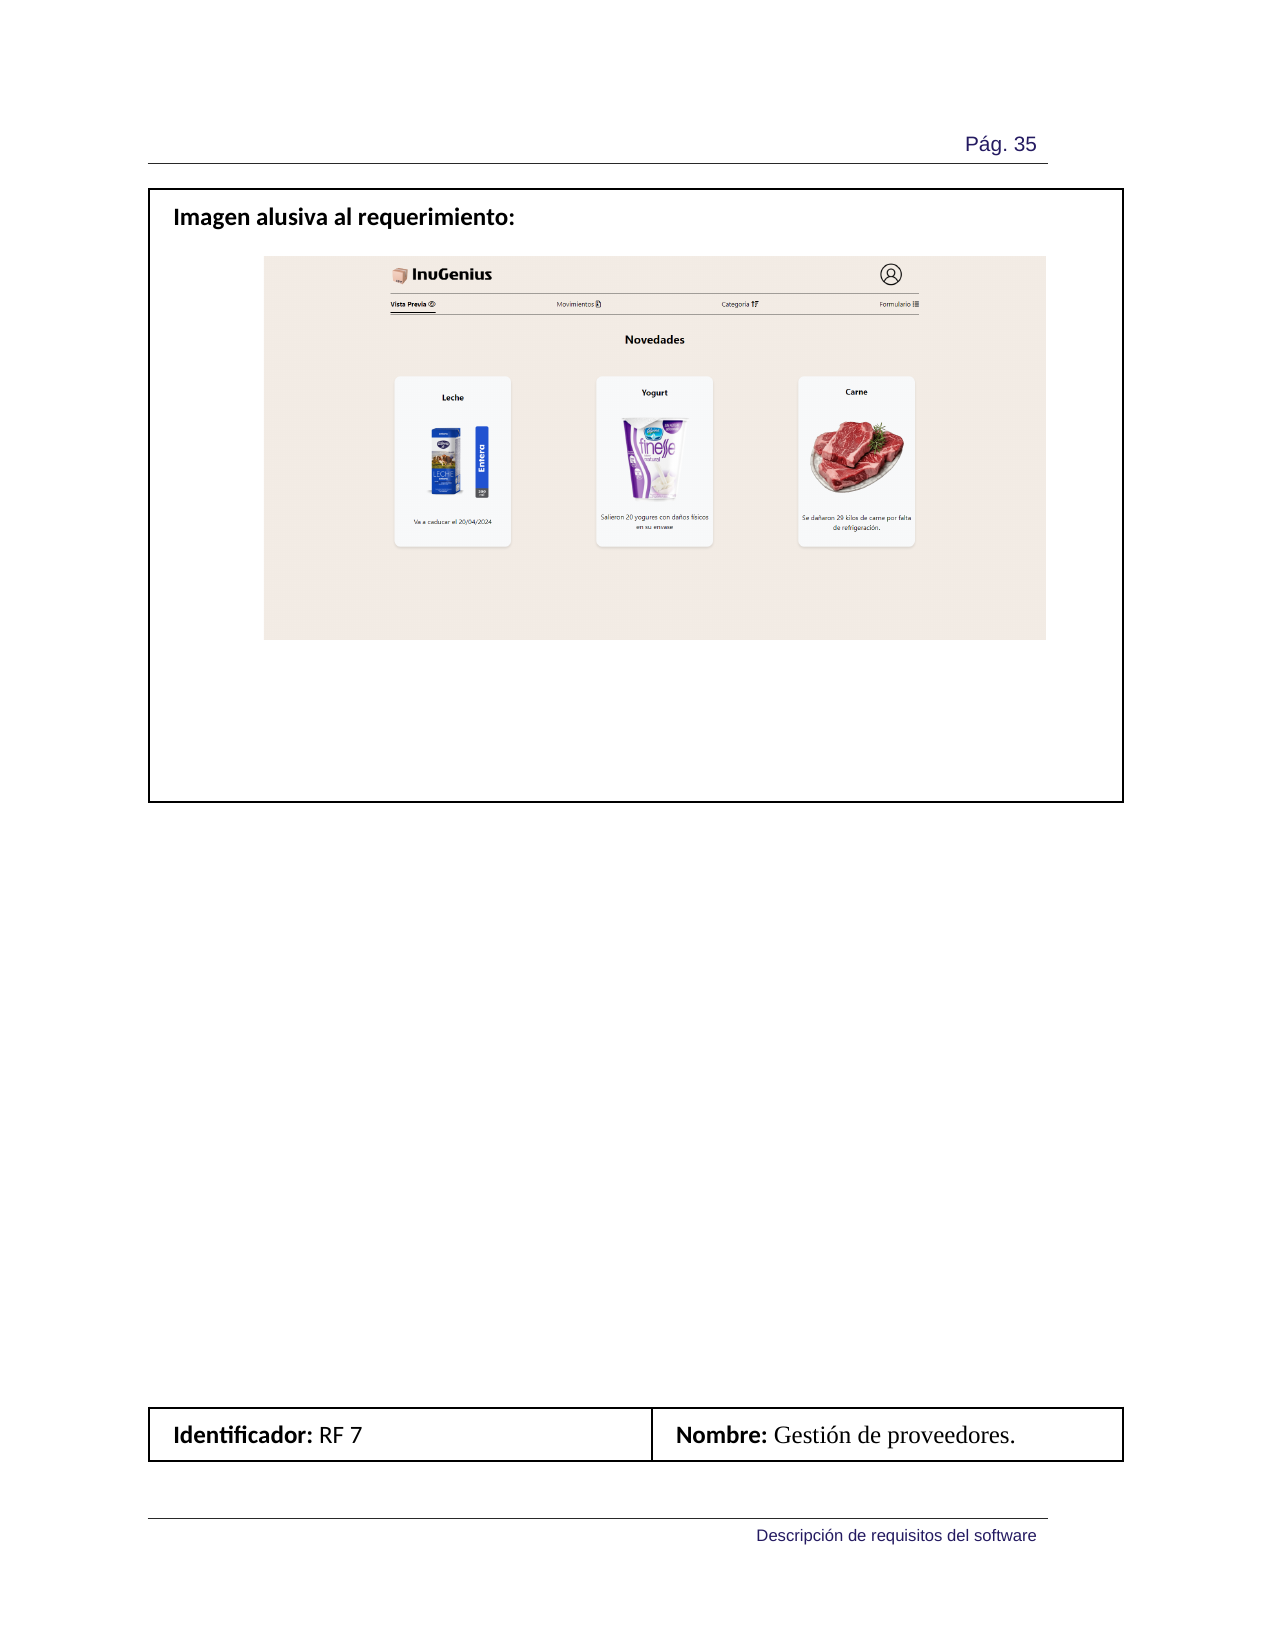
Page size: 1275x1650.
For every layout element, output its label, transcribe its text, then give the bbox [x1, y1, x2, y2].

table_header Nombre: Gestión de proveedores. [653, 1409, 1122, 1460]
table_header Imagen alusiva al requerimiento: [150, 190, 1122, 801]
picture [263, 256, 1046, 640]
table_header Identificador: RF 7 [150, 1409, 651, 1460]
